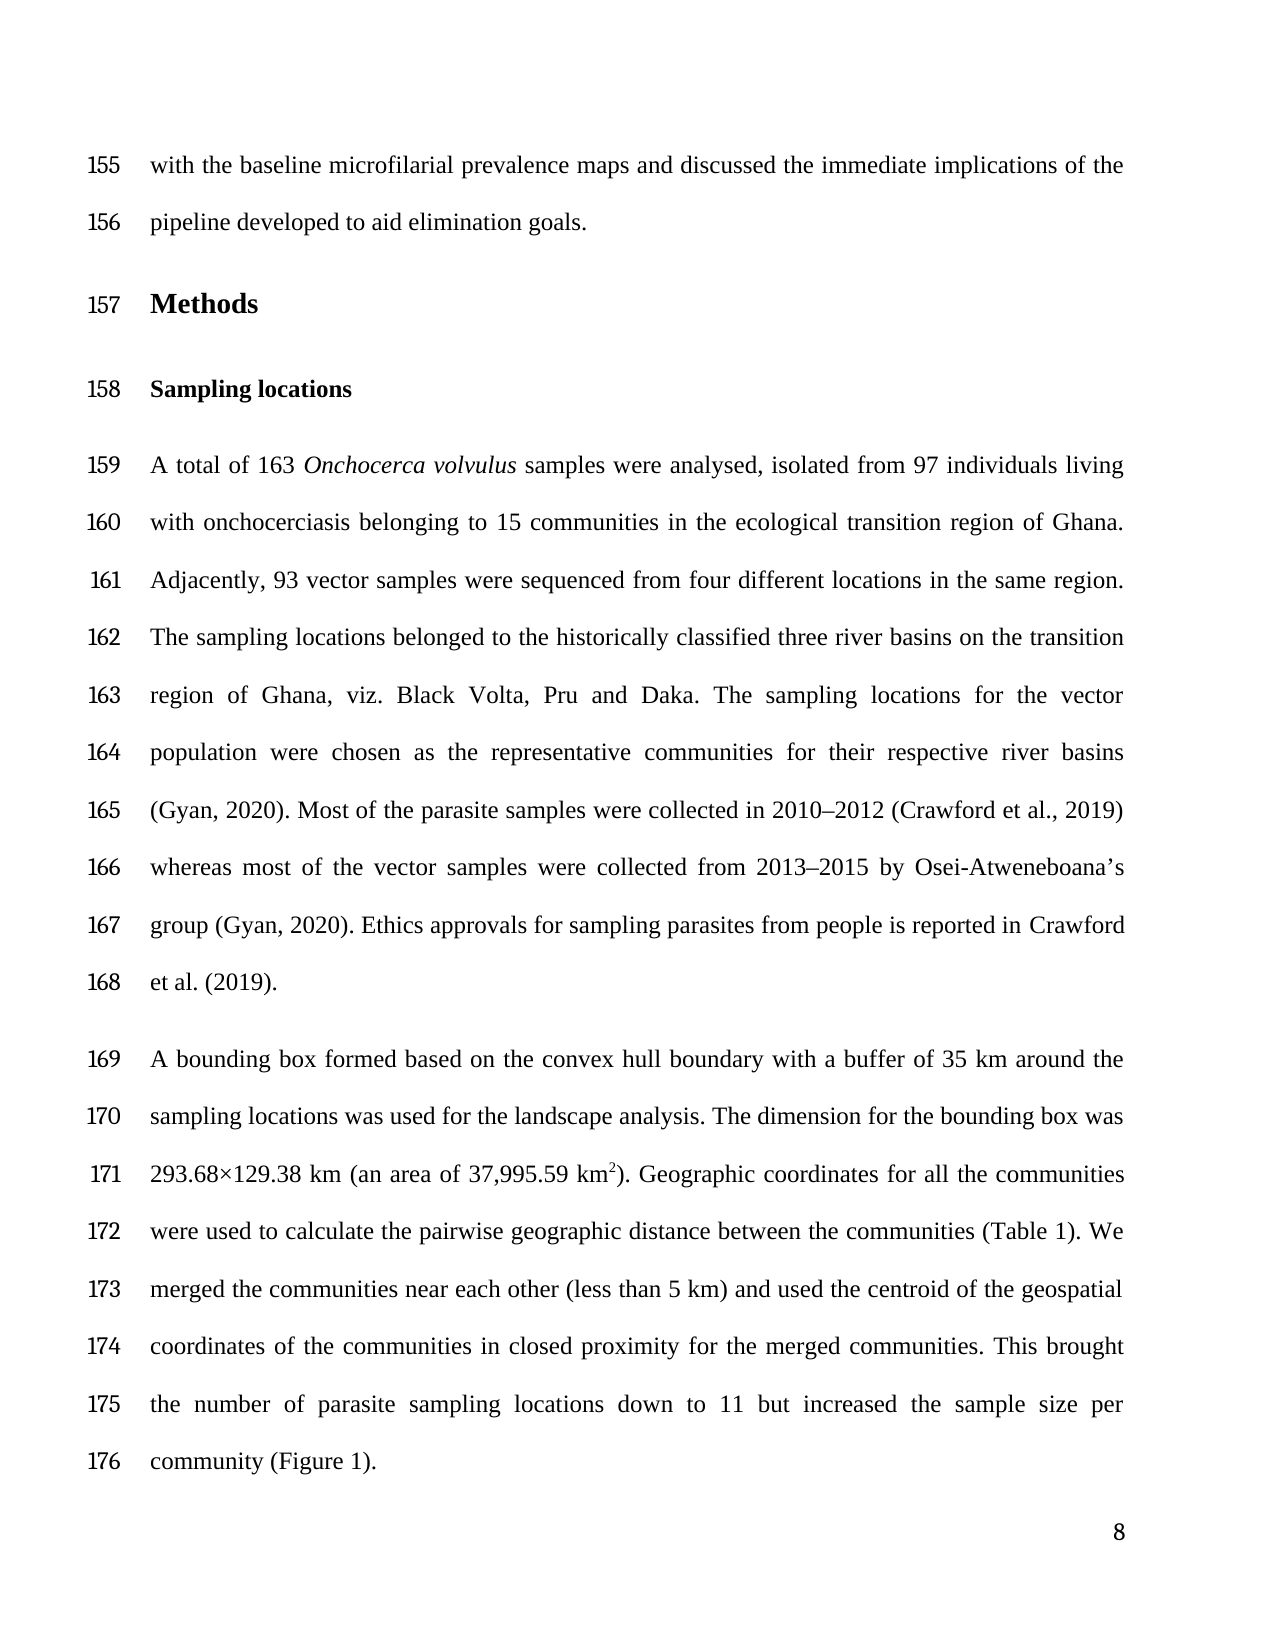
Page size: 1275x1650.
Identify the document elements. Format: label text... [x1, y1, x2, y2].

text A bounding box formed based on the convex hull boundary with a buffer of 35 km around the sampling locations was used for the landscape analysis. The dimension for the bounding box was 293.68×129.38 km (an area of 37,995.59 km2). Geographic coordinates for all the communities were used to calculate the pairwise geographic distance between the communities (Table 1). We merged the communities near each other (less than 5 km) and used the centroid of the geospatial coordinates of the communities in closed proximity for the merged communities. This brought the number of parasite sampling locations down to 11 but increased the sample size per community (Figure 1). [150, 1044, 1125, 1475]
text A total of 163 Onchocerca volvulus samples were analysed, isolated from 97 individuals living with onchocerciasis belonging to 15 communities in the ecological transition region of Ghana. Adjacently, 93 vector samples were sequenced from four different locations in the same region. The sampling locations belonged to the historically classified three river basins on the transition region of Ghana, viz. Black Volta, Pru and Daka. The sampling locations for the vector population were chosen as the representative communities for their respective river basins (Gyan, 2020). Most of the parasite samples were collected in 2010–2012 (Crawford et al., 2019) whereas most of the vector samples were collected from 2013–2015 by Osei-Atweneboana’s group (Gyan, 2020). Ethics approvals for sampling parasites from people is reported in Crawford et al. (2019). [150, 450, 1125, 996]
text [150, 150, 1125, 236]
subtitle Sampling locations [150, 374, 1125, 402]
subtitle Methods [150, 286, 1125, 319]
